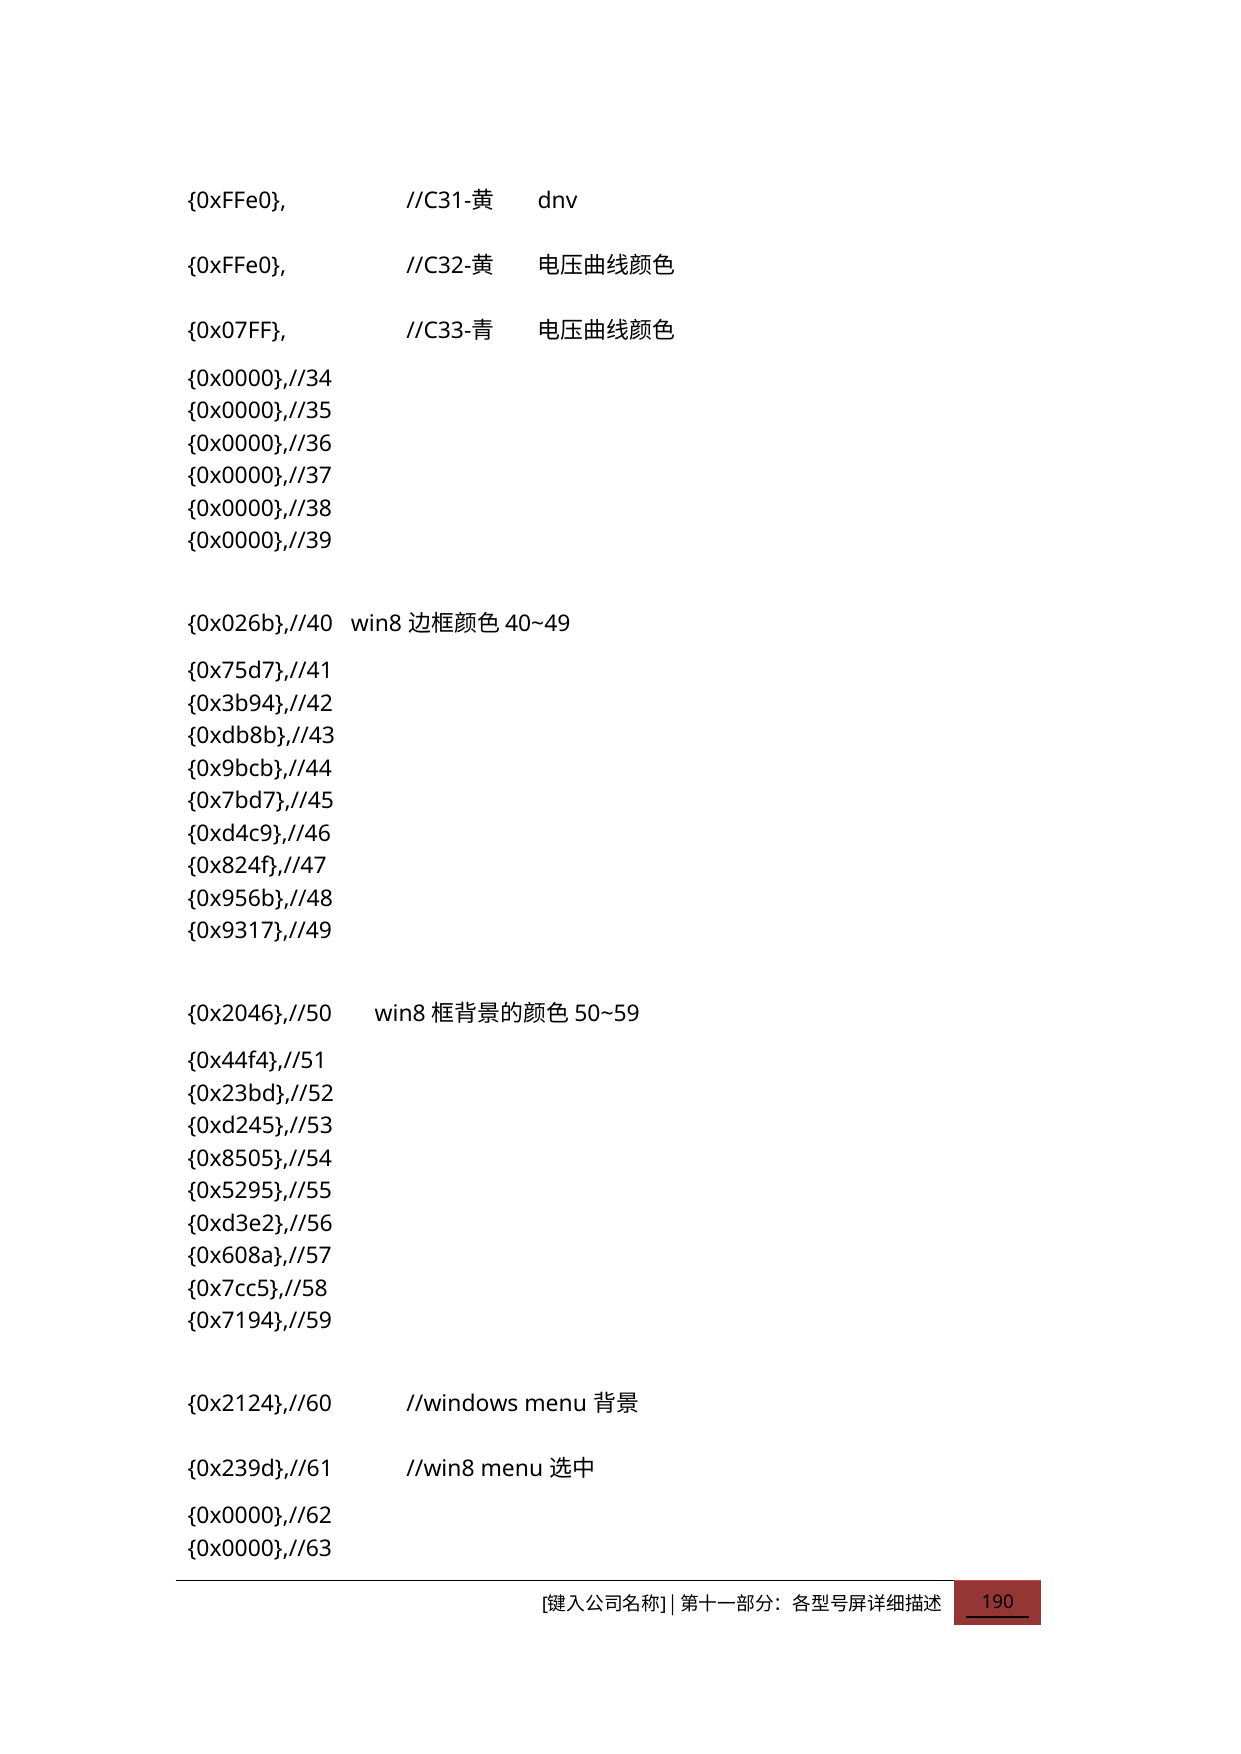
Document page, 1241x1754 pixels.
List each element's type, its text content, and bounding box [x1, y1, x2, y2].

text {0x0000},//38 [187, 491, 1053, 524]
text {0x0000},//62 [187, 1499, 1053, 1531]
text {0x75d7},//41 [187, 654, 1053, 686]
text {0xFFe0}, //C32-黄 电压曲线颜色 [187, 231, 1053, 296]
text {0x9bcb},//44 [187, 751, 1053, 784]
text {0xFFe0}, //C31-黄 dnv [187, 166, 1053, 231]
text {0x44f4},//51 [187, 1044, 1053, 1076]
text {0x23bd},//52 [187, 1076, 1053, 1109]
text {0x7194},//59 [187, 1304, 1053, 1336]
text {0x3b94},//42 [187, 686, 1053, 719]
text {0x0000},//63 [187, 1531, 1053, 1564]
text {0x0000},//34 [187, 361, 1053, 394]
text {0x824f},//47 [187, 849, 1053, 881]
text {0x608a},//57 [187, 1239, 1053, 1271]
text {0x2124},//60 //windows menu 背景 [187, 1369, 1053, 1434]
text {0xdb8b},//43 [187, 719, 1053, 751]
text {0x8505},//54 [187, 1141, 1053, 1174]
text {0xd245},//53 [187, 1109, 1053, 1141]
text {0x2046},//50 win8 框背景的颜色 50~59 [187, 979, 1053, 1044]
text {0x0000},//37 [187, 459, 1053, 491]
text {0x5295},//55 [187, 1174, 1053, 1206]
text {0x07FF}, //C33-青 电压曲线颜色 [187, 296, 1053, 361]
text {0x0000},//36 [187, 426, 1053, 459]
text {0x7cc5},//58 [187, 1271, 1053, 1304]
text {0x956b},//48 [187, 881, 1053, 914]
text {0x026b},//40 win8 边框颜色 40~49 [187, 589, 1053, 654]
text {0x9317},//49 [187, 914, 1053, 946]
text {0x239d},//61 //win8 menu 选中 [187, 1434, 1053, 1499]
text {0xd4c9},//46 [187, 816, 1053, 849]
text {0x7bd7},//45 [187, 784, 1053, 816]
text {0x0000},//35 [187, 394, 1053, 426]
text {0xd3e2},//56 [187, 1206, 1053, 1239]
text {0x0000},//39 [187, 524, 1053, 556]
